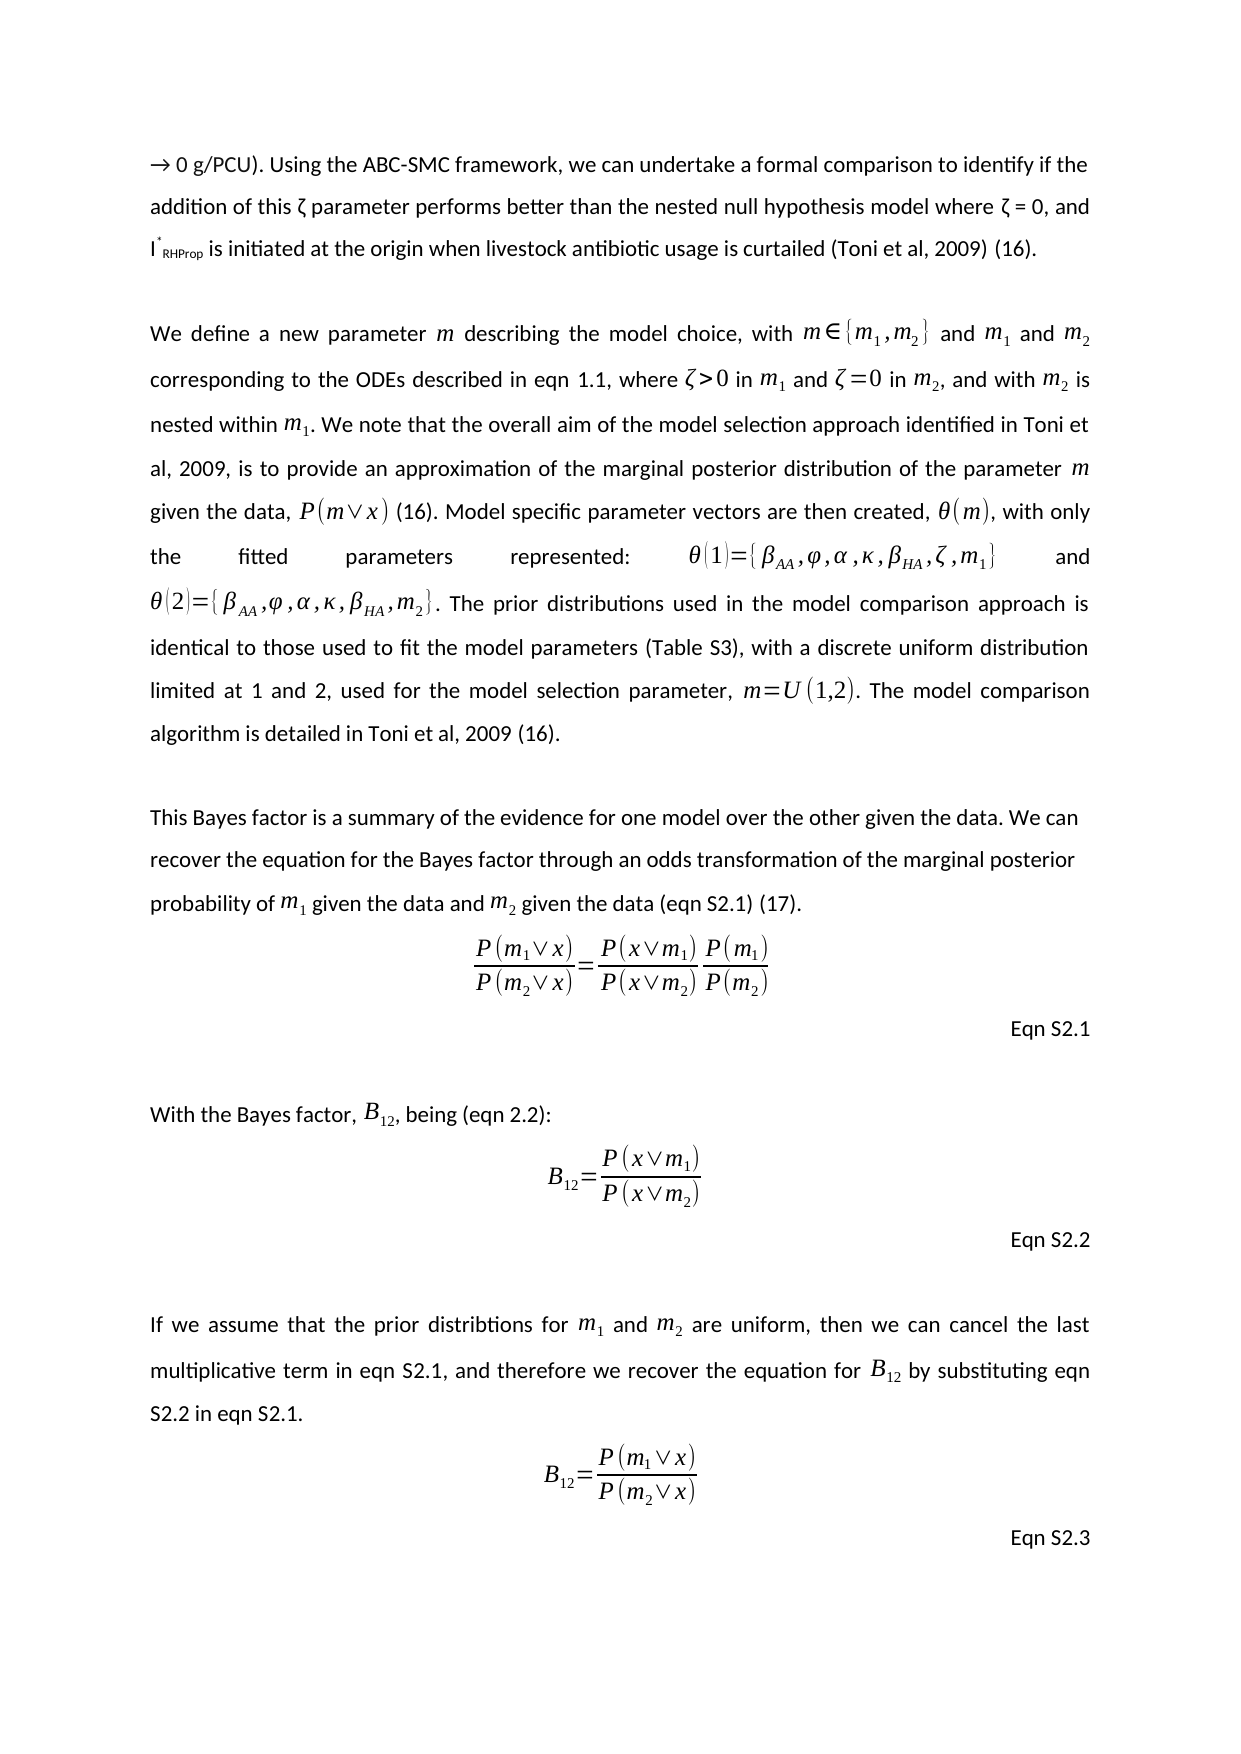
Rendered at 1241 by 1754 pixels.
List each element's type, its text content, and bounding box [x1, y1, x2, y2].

text With the Bayes factor, , being (eqn 2.2): [150, 1098, 1090, 1129]
text We define a new parameter describing the model choice, with and and corresponding to the ODEs described in eqn 1.1, where in and in , and with is nested within . We note that the overall aim of the model selection approach identified in Toni et al, 2009, is to provide an approximation of the marginal posterior distribution of the parameter given the data, (16). Model specific parameter vectors are then created, , with only the fitted parameters represented: and . The prior distributions used in the model comparison approach is identical to those used to fit the model parameters (Table S3), with a discrete uniform distribution limited at 1 and 2, used for the model selection parameter, . The model comparison algorithm is detailed in Toni et al, 2009 (16). [150, 318, 1090, 747]
text Eqn S2.1 [150, 1014, 1090, 1042]
text Eqn S2.2 [150, 1225, 1090, 1253]
text Eqn S2.3 [150, 1523, 1090, 1551]
text This Bayes factor is a summary of the evidence for one model over the other given the data. We can recover the equation for the Bayes factor through an odds transformation of the marginal posterior probability of given the data and given the data (eqn S2.1) (17). [150, 803, 1090, 918]
text If we assume that the prior distribtions for and are uniform, then we can cancel the last multiplicative term in eqn S2.1, and therefore we recover the equation for by substituting eqn S2.2 in eqn S2.1. [150, 1309, 1090, 1427]
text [150, 150, 1090, 262]
